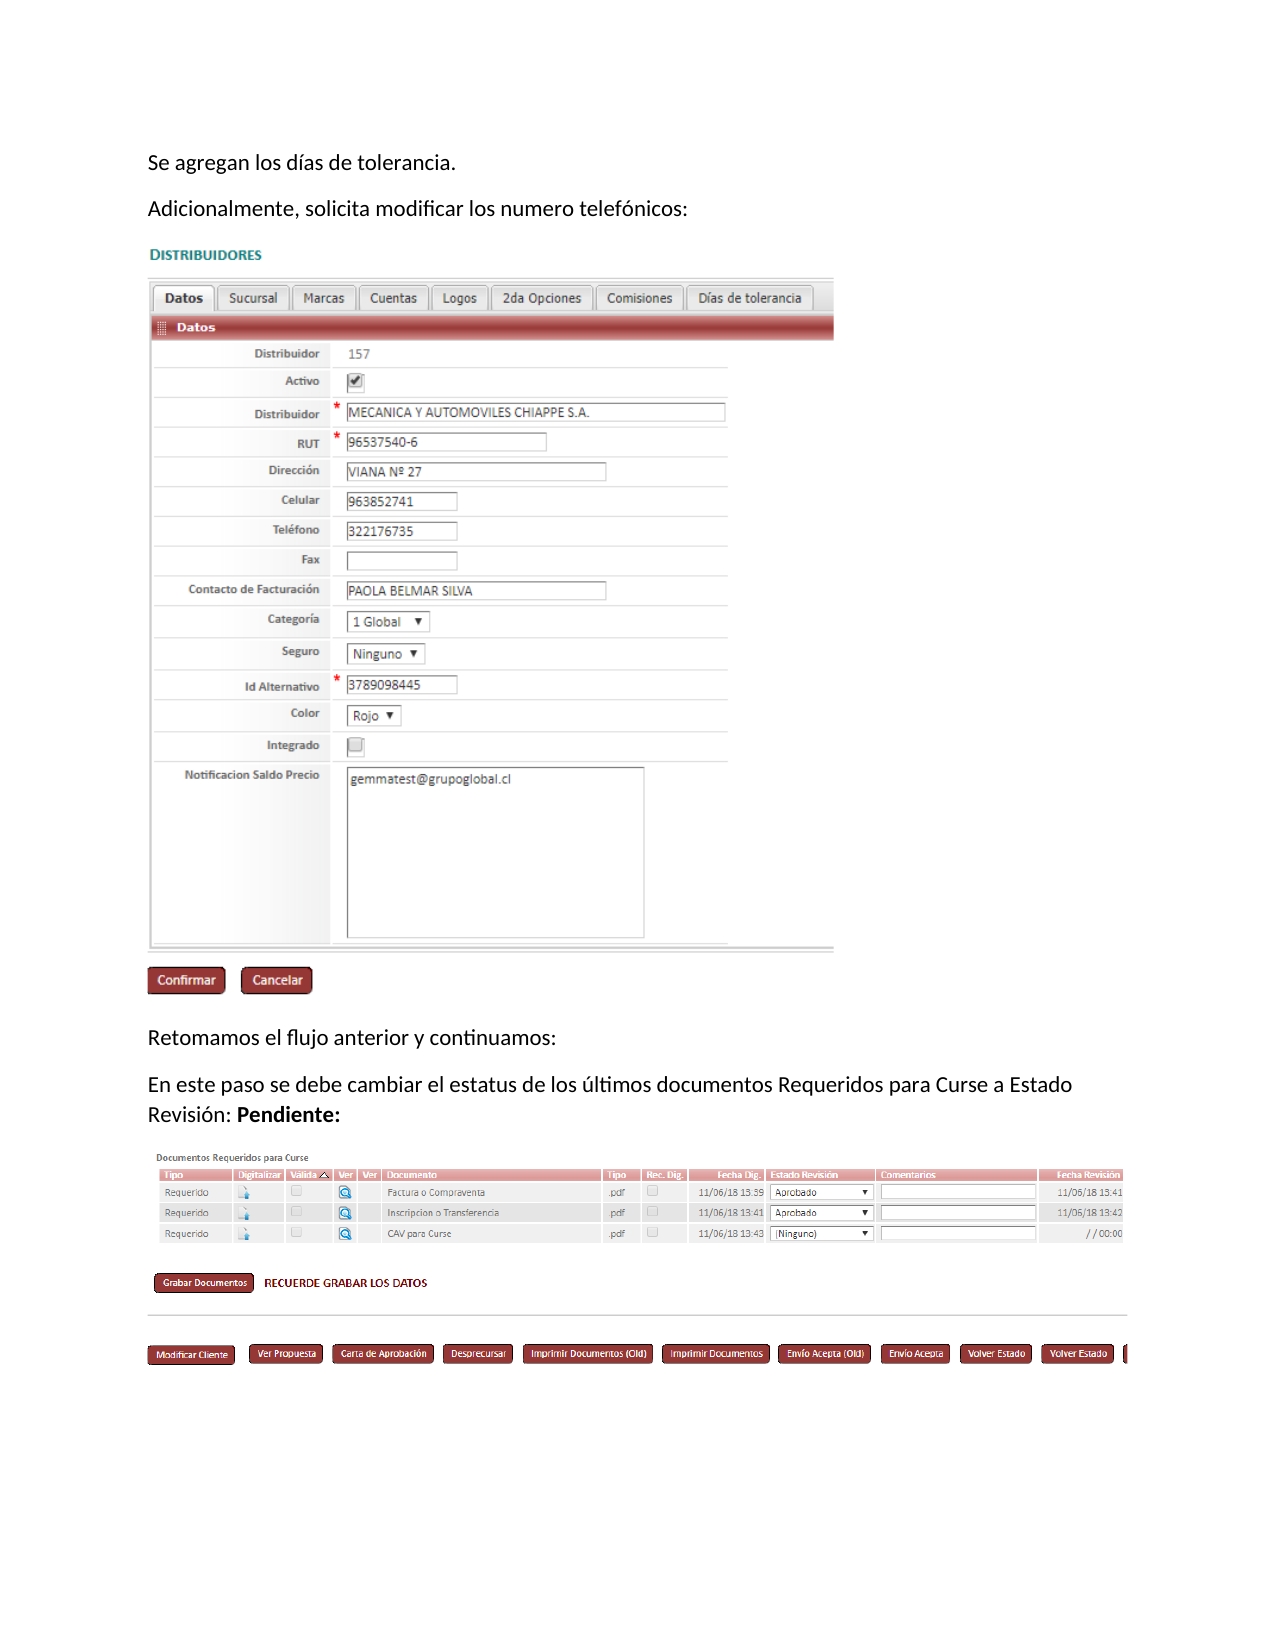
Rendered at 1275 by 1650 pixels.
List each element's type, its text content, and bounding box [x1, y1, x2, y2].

text En este paso se debe cambiar el estatus de los últimos documentos Requeridos para Curse a Estado Revisión: Pendiente: [148, 1070, 1127, 1128]
picture [147, 241, 834, 1005]
text Adicionalmente, solicita modificar los numero telefónicos: [148, 194, 1127, 223]
text Retomamos el flujo anterior y continuamos: [148, 1023, 1127, 1051]
text Se agregan los días de tolerancia. [148, 148, 1127, 176]
picture [147, 1147, 1128, 1370]
